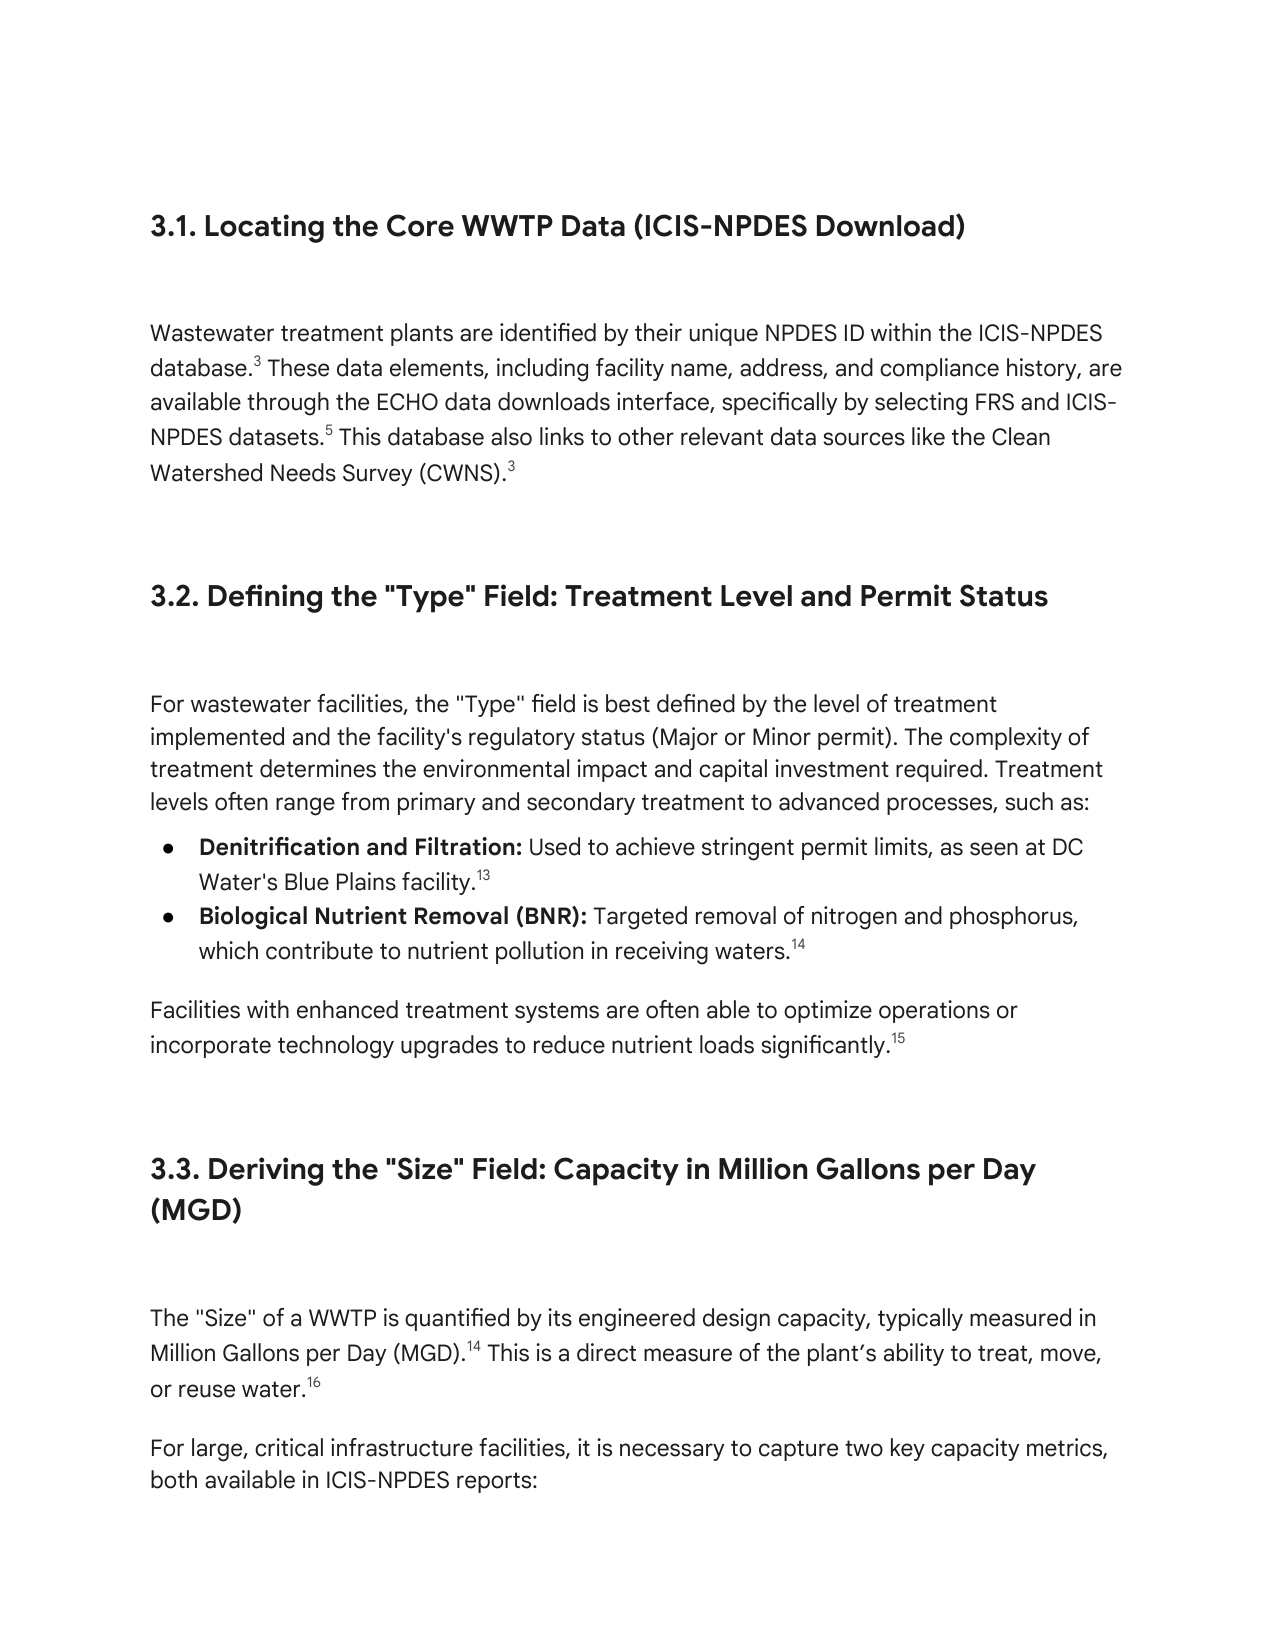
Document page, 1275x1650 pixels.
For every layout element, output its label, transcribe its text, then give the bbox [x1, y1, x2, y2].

subtitle 3.3. Deriving the "Size" Field: Capacity in Million Gallons per Day (MGD) [150, 1151, 1125, 1229]
subtitle 3.2. Defining the "Type" Field: Treatment Level and Permit Status [150, 578, 1125, 615]
text For large, critical infrastructure facilities, it is necessary to capture two key capacity metrics, both available in ICIS-NPDES reports: [150, 1434, 1125, 1495]
list Biological Nutrient Removal (BNR): Targeted removal of nitrogen and phosphorus, which contribute to nutrient pollution in receiving waters.14 [161, 902, 1125, 967]
text The "Size" of a WWTP is quantified by its engineered design capacity, typically measured in Million Gallons per Day (MGD).14 This is a direct measure of the plant’s ability to treat, move, or reuse water.16 [150, 1304, 1125, 1404]
text Facilities with enhanced treatment systems are often able to optimize operations or incorporate technology upgrades to reduce nutrient loads significantly.15 [150, 996, 1125, 1061]
text Wastewater treatment plants are identified by their unique NPDES ID within the ICIS-NPDES database.3 These data elements, including facility name, address, and compliance history, are available through the ECHO data downloads interface, specifically by selecting FRS and ICIS-NPDES datasets.5 This database also links to other relevant data sources like the Clean Watershed Needs Survey (CWNS).3 [150, 319, 1125, 488]
text For wastewater facilities, the "Type" field is best defined by the level of treatment implemented and the facility's regulatory status (Major or Minor permit). The complexity of treatment determines the environmental impact and capital investment required. Treatment levels often range from primary and secondary treatment to advanced processes, such as: [150, 690, 1125, 817]
subtitle 3.1. Locating the Core WWTP Data (ICIS-NPDES Download) [150, 208, 1125, 244]
list Denitrification and Filtration: Used to achieve stringent permit limits, as seen at DC Water's Blue Plains facility.13 [161, 833, 1125, 898]
